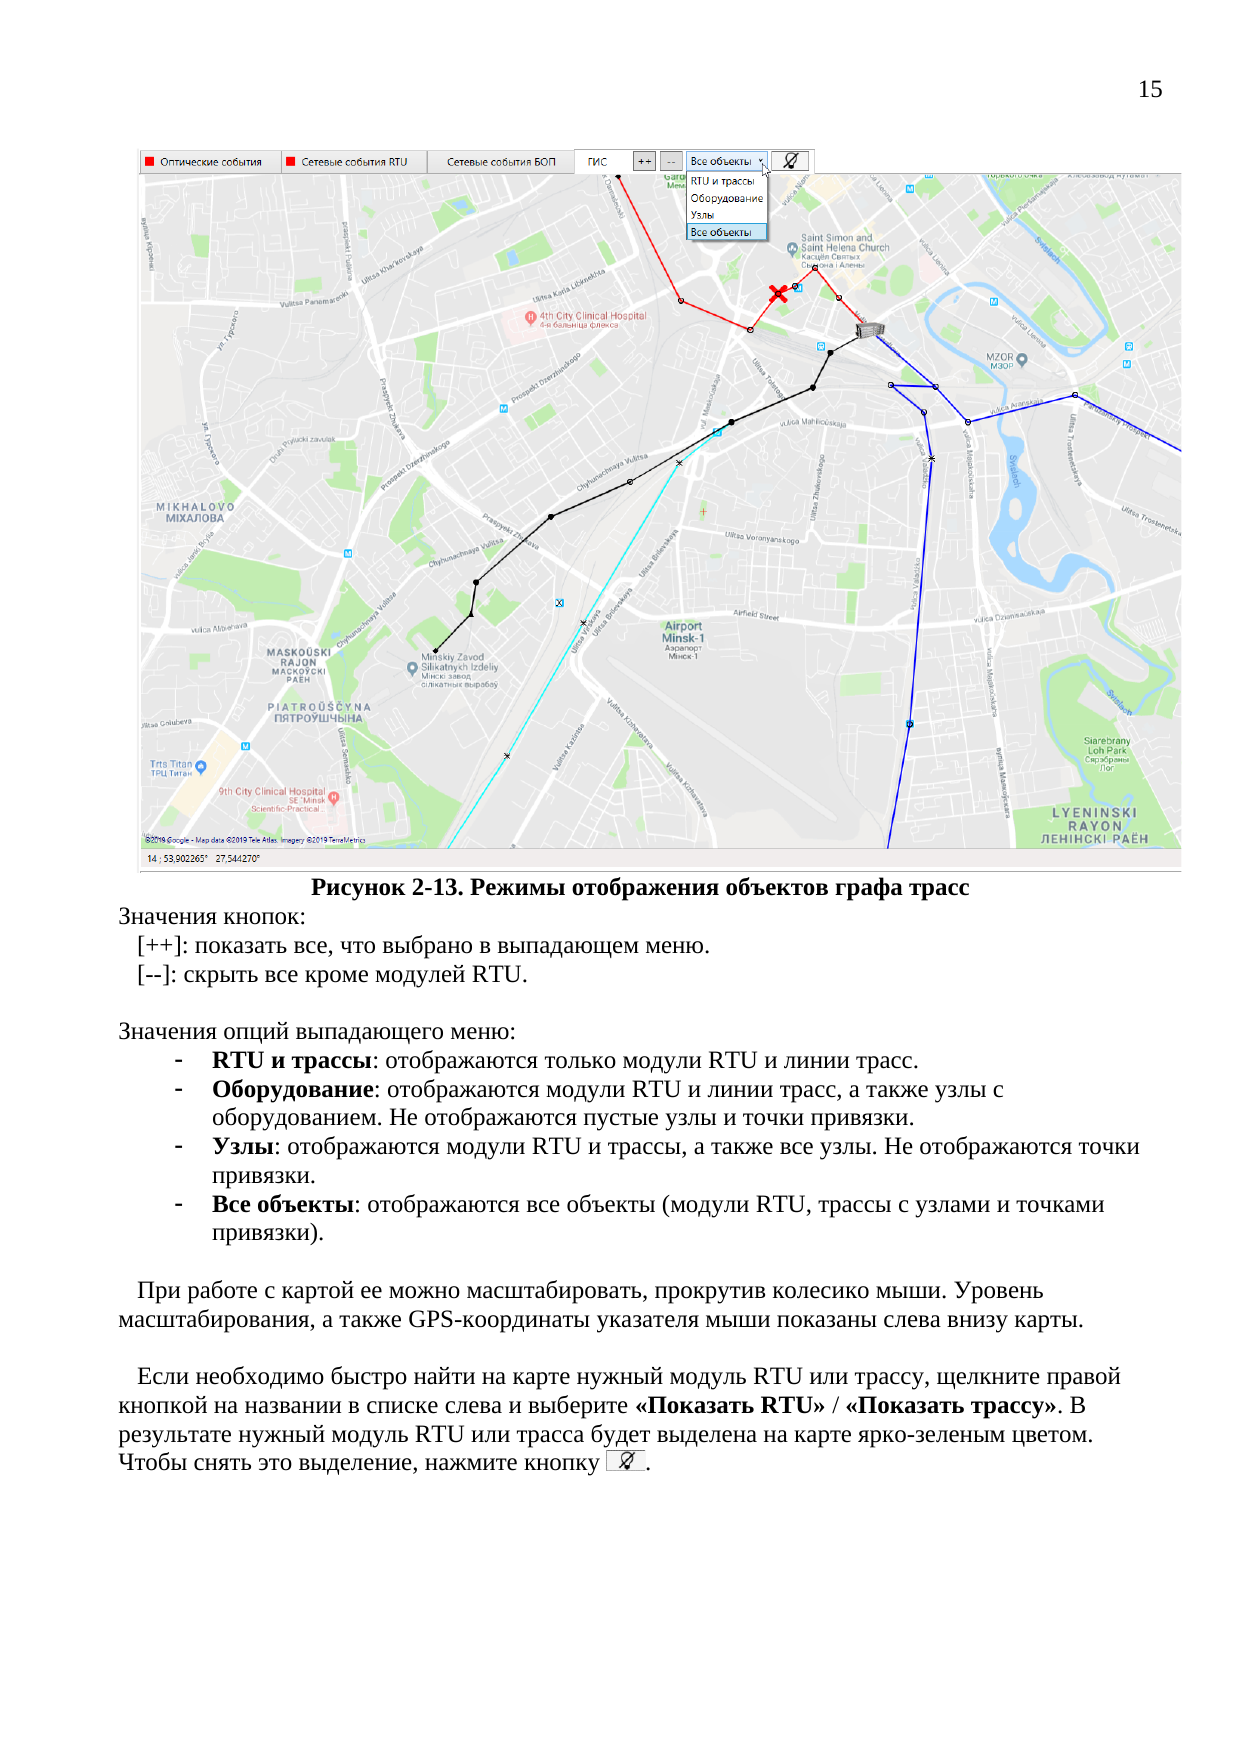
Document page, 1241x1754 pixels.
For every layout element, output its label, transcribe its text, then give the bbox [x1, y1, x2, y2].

text Значения опций выпадающего меню: [118, 1016, 1162, 1045]
list Узлы: отображаются модули RTU и трассы, а также все узлы. Не отображаются точки привязки. [174, 1131, 1162, 1189]
text [++]: показать все, что выбрано в выпадающем меню. [118, 930, 1162, 959]
list RTU и трассы: отображаются только модули RTU и линии трасс. [174, 1045, 1162, 1074]
text [--]: скрыть все кроме модулей RTU. [118, 959, 1162, 987]
text При работе с картой ее можно масштабировать, прокрутив колесико мыши. Уровень масштабирования, а также GPS-координаты указателя мыши показаны слева внизу карты. [118, 1275, 1162, 1332]
text Если необходимо быстро найти на карте нужный модуль RTU или трассу, щелкните правой кнопкой на названии в списке слева и выберите «Показать RTU» / «Показать трассу». В результате нужный модуль RTU или трасса будет выделена на карте ярко-зеленым цветом. Чтобы снять это выделение, нажмите кнопку . [118, 1361, 1162, 1476]
text Значения кнопок: [118, 901, 1162, 930]
list Оборудование: отображаются модули RTU и линии трасс, а также узлы с оборудованием. Не отображаются пустые узлы и точки привязки. [174, 1074, 1162, 1131]
list Все объекты: отображаются все объекты (модули RTU, трассы с узлами и точками привязки). [174, 1189, 1162, 1246]
picture [606, 1450, 646, 1471]
picture [136, 147, 1182, 873]
